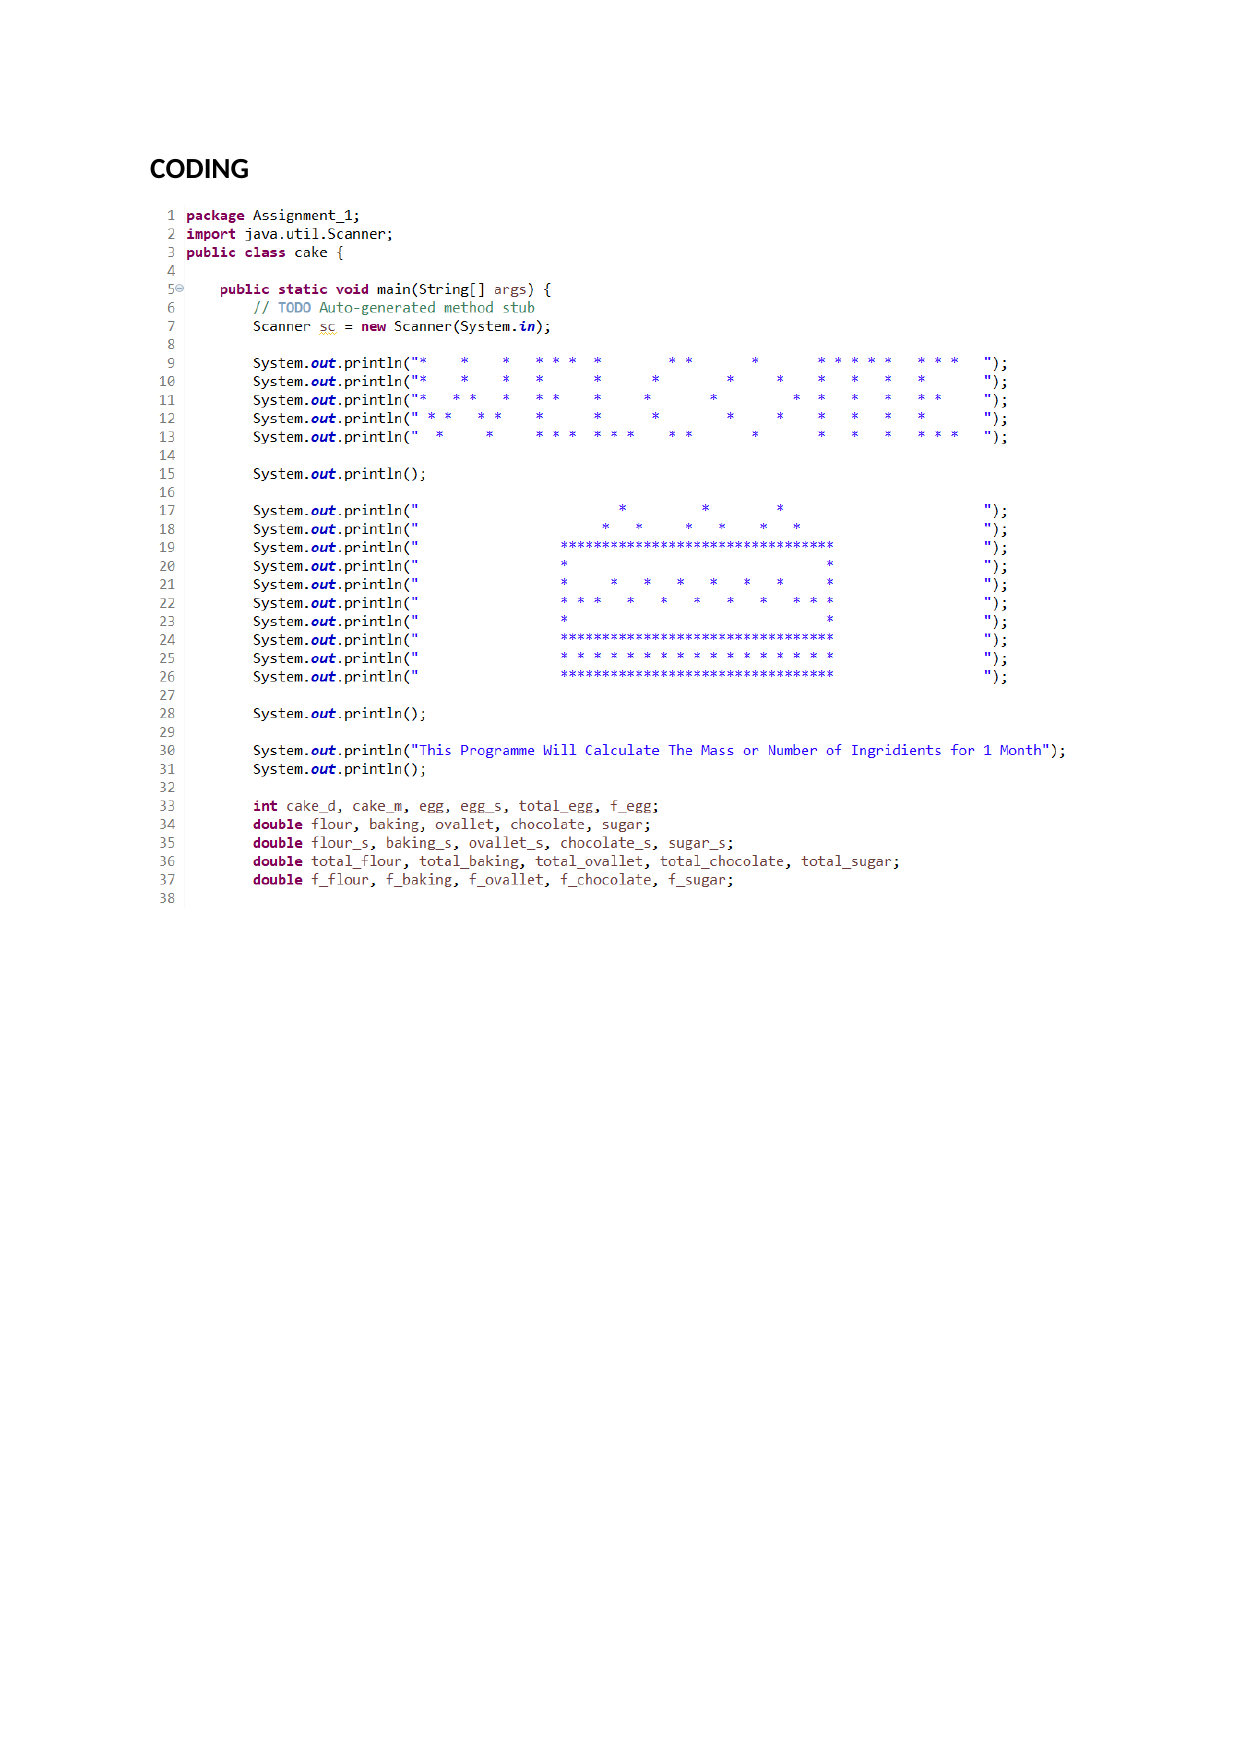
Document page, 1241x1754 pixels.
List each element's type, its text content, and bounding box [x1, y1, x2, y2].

text CODING [150, 150, 1090, 186]
picture [150, 205, 1091, 908]
